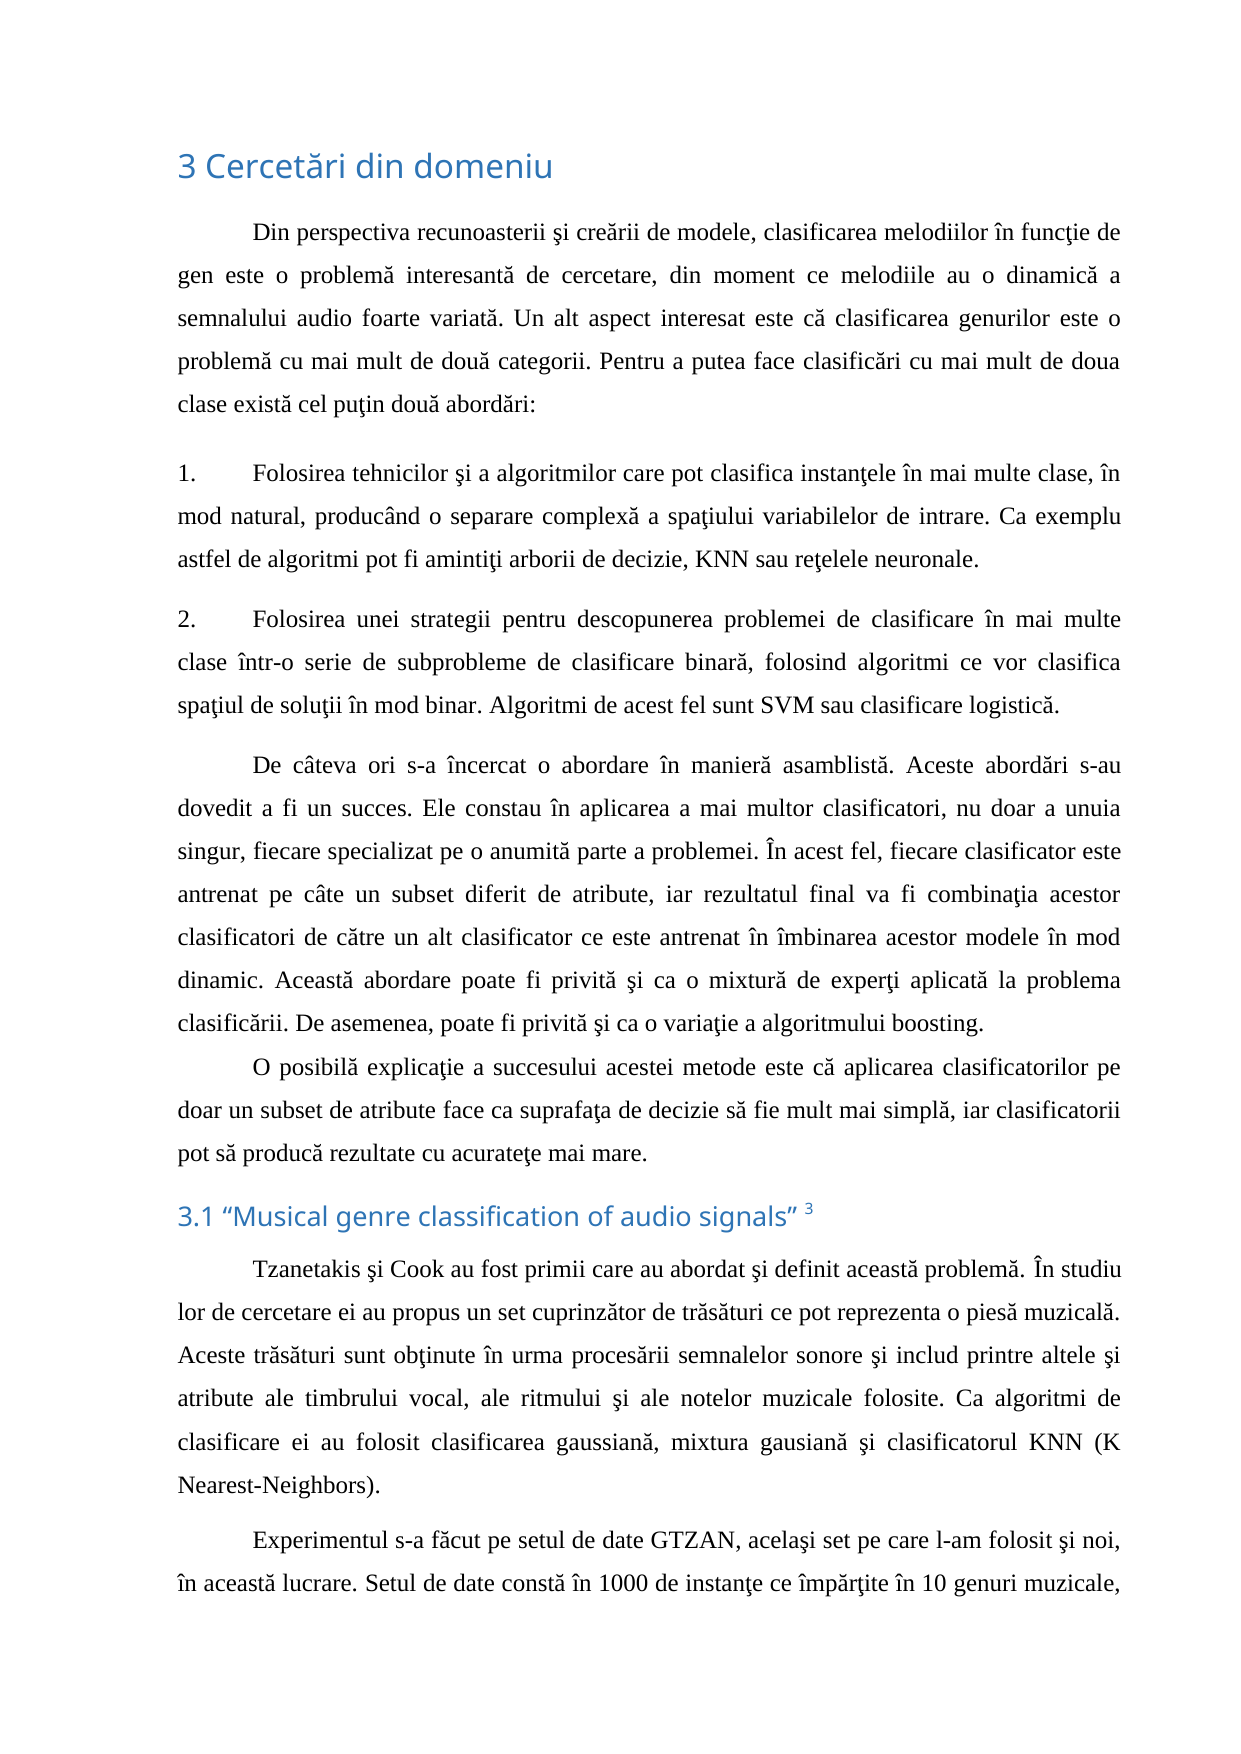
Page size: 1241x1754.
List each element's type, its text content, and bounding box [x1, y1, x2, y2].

subtitle 3.1 “Musical genre classification of audio signals” 3 [177, 1198, 1122, 1234]
text Tzanetakis şi Cook au fost primii care au abordat şi definit această problemă. În studiu lor de cercetare ei au propus un set cuprinzător de trăsături ce pot reprezenta o piesă muzicală. Aceste trăsături sunt obţinute în urma procesării semnalelor sonore şi includ printre altele şi atribute ale timbrului vocal, ale ritmului şi ale notelor muzicale folosite. Ca algoritmi de clasificare ei au folosit clasificarea gaussiană, mixtura gausiană şi clasificatorul KNN (K Nearest-Neighbors). [177, 1254, 1122, 1498]
subtitle 3 Cercetări din domeniu [177, 143, 1122, 188]
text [177, 1525, 1122, 1597]
text O posibilă explicaţie a succesului acestei metode este că aplicarea clasificatorilor pe doar un subset de atribute face ca suprafaţa de decizie să fie mult mai simplă, iar clasificatorii pot să producă rezultate cu acurateţe mai mare. [177, 1052, 1122, 1167]
text De câteva ori s-a încercat o abordare în manieră asamblistă. Aceste abordări s-au dovedit a fi un succes. Ele constau în aplicarea a mai multor clasificatori, nu doar a unuia singur, fiecare specializat pe o anumită parte a problemei. În acest fel, fiecare clasificator este antrenat pe câte un subset diferit de atribute, iar rezultatul final va fi combinaţia acestor clasificatori de către un alt clasificator ce este antrenat în îmbinarea acestor modele în mod dinamic. Această abordare poate fi privită şi ca o mixtură de experţi aplicată la problema clasificării. De asemenea, poate fi privită şi ca o variaţie a algoritmului boosting. [177, 750, 1122, 1037]
text Din perspectiva recunoasterii şi creării de modele, clasificarea melodiilor în funcţie de gen este o problemă interesantă de cercetare, din moment ce melodiile au o dinamică a semnalului audio foarte variată. Un alt aspect interesat este că clasificarea genurilor este o problemă cu mai mult de două categorii. Pentru a putea face clasificări cu mai mult de doua clase există cel puţin două abordări: [177, 217, 1122, 418]
text 2. Folosirea unei strategii pentru descopunerea problemei de clasificare în mai multe clase într-o serie de subprobleme de clasificare binară, folosind algoritmi ce vor clasifica spaţiul de soluţii în mod binar. Algoritmi de acest fel sunt SVM sau clasificare logistică. [177, 604, 1122, 719]
text 1. Folosirea tehnicilor şi a algoritmilor care pot clasifica instanţele în mai multe clase, în mod natural, producând o separare complexă a spaţiului variabilelor de intrare. Ca exemplu astfel de algoritmi pot fi amintiţi arborii de decizie, KNN sau reţelele neuronale. [177, 458, 1122, 573]
